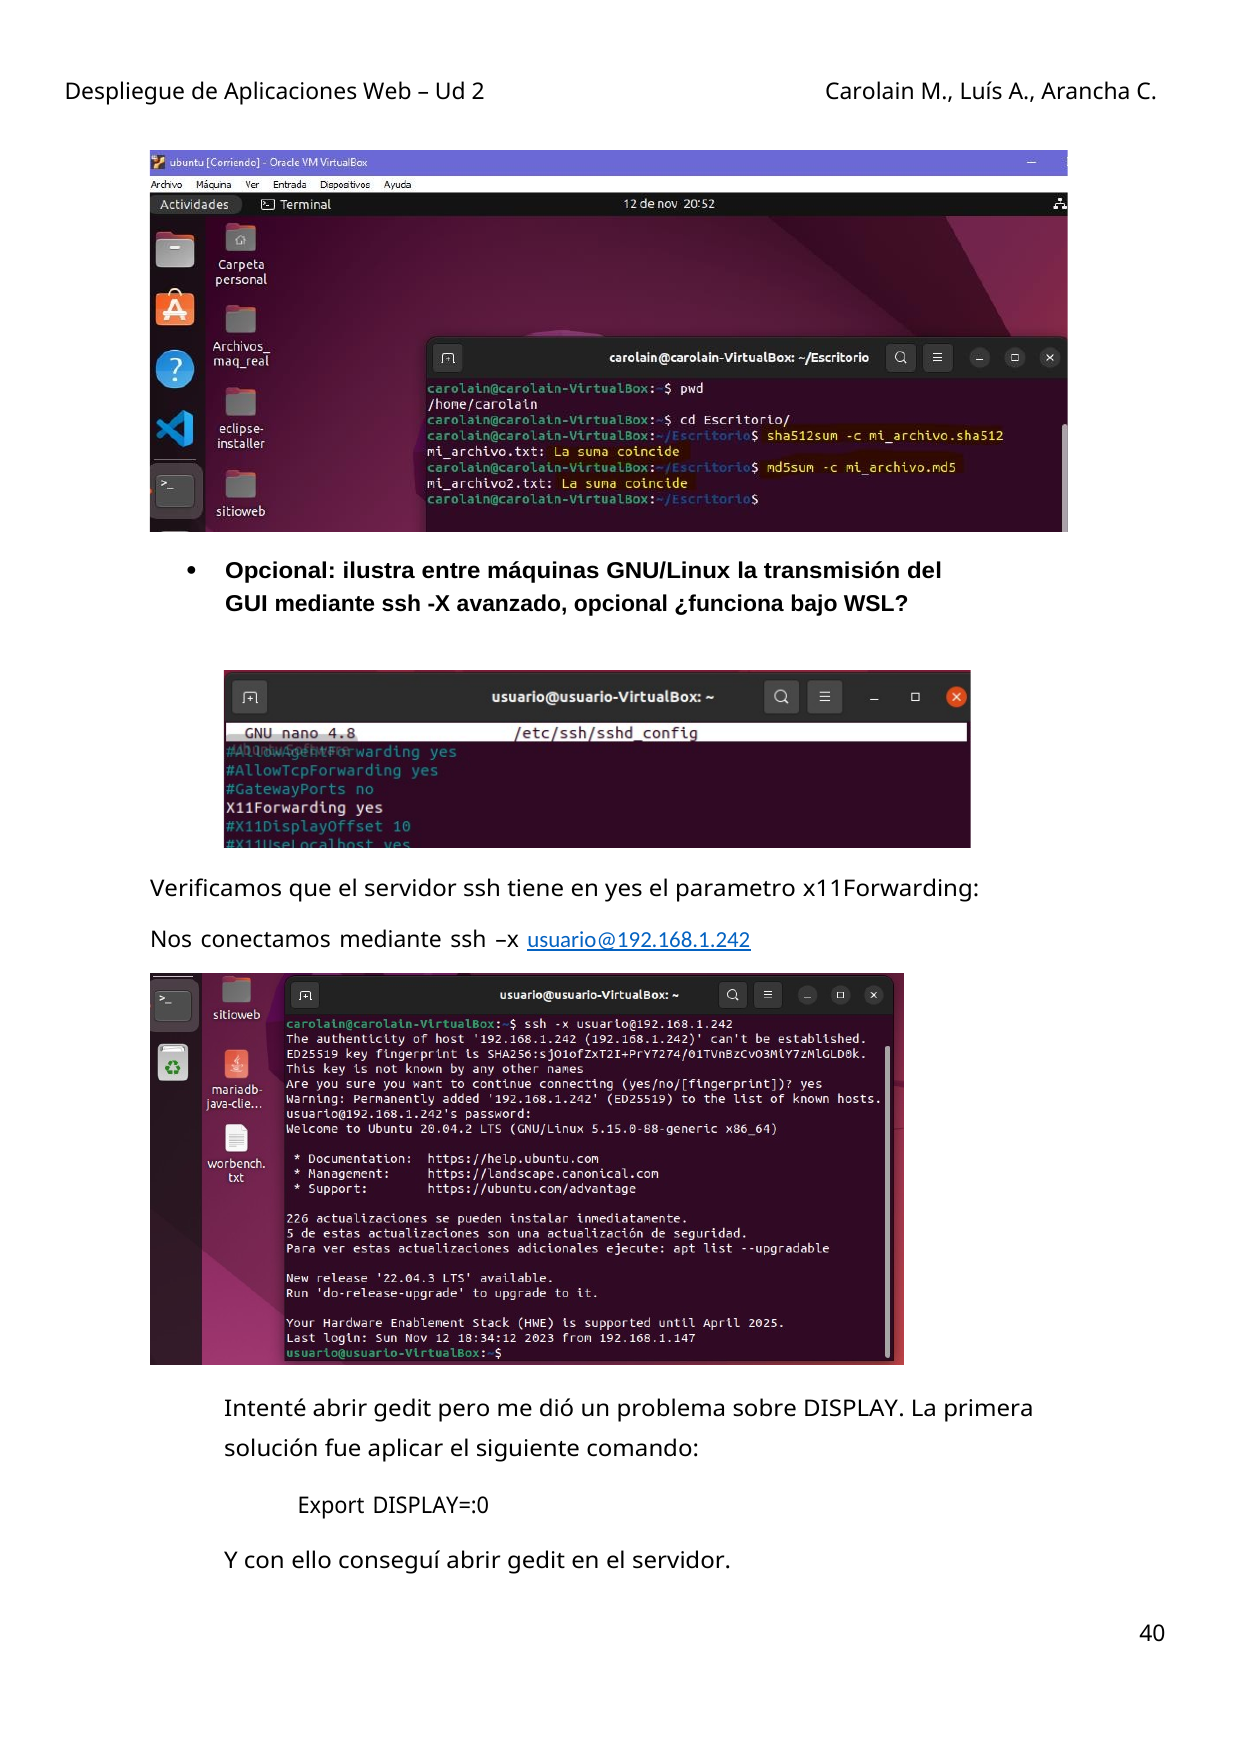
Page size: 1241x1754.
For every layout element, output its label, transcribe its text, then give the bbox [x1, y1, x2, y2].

picture [150, 973, 904, 1365]
picture [149, 150, 1068, 532]
text Y con ello conseguí abrir gedit en el servidor. [224, 1544, 1165, 1576]
subtitle Opcional: ilustra entre máquinas GNU/Linux la transmisión del GUI mediante ssh -X avanzado, opcional ¿funciona bajo WSL? [187, 557, 991, 616]
picture [223, 670, 971, 848]
text Export DISPLAY=:0 [297, 1489, 1165, 1520]
text Nos conectamos mediante ssh –x usuario@192.168.1.242 [150, 923, 1165, 954]
